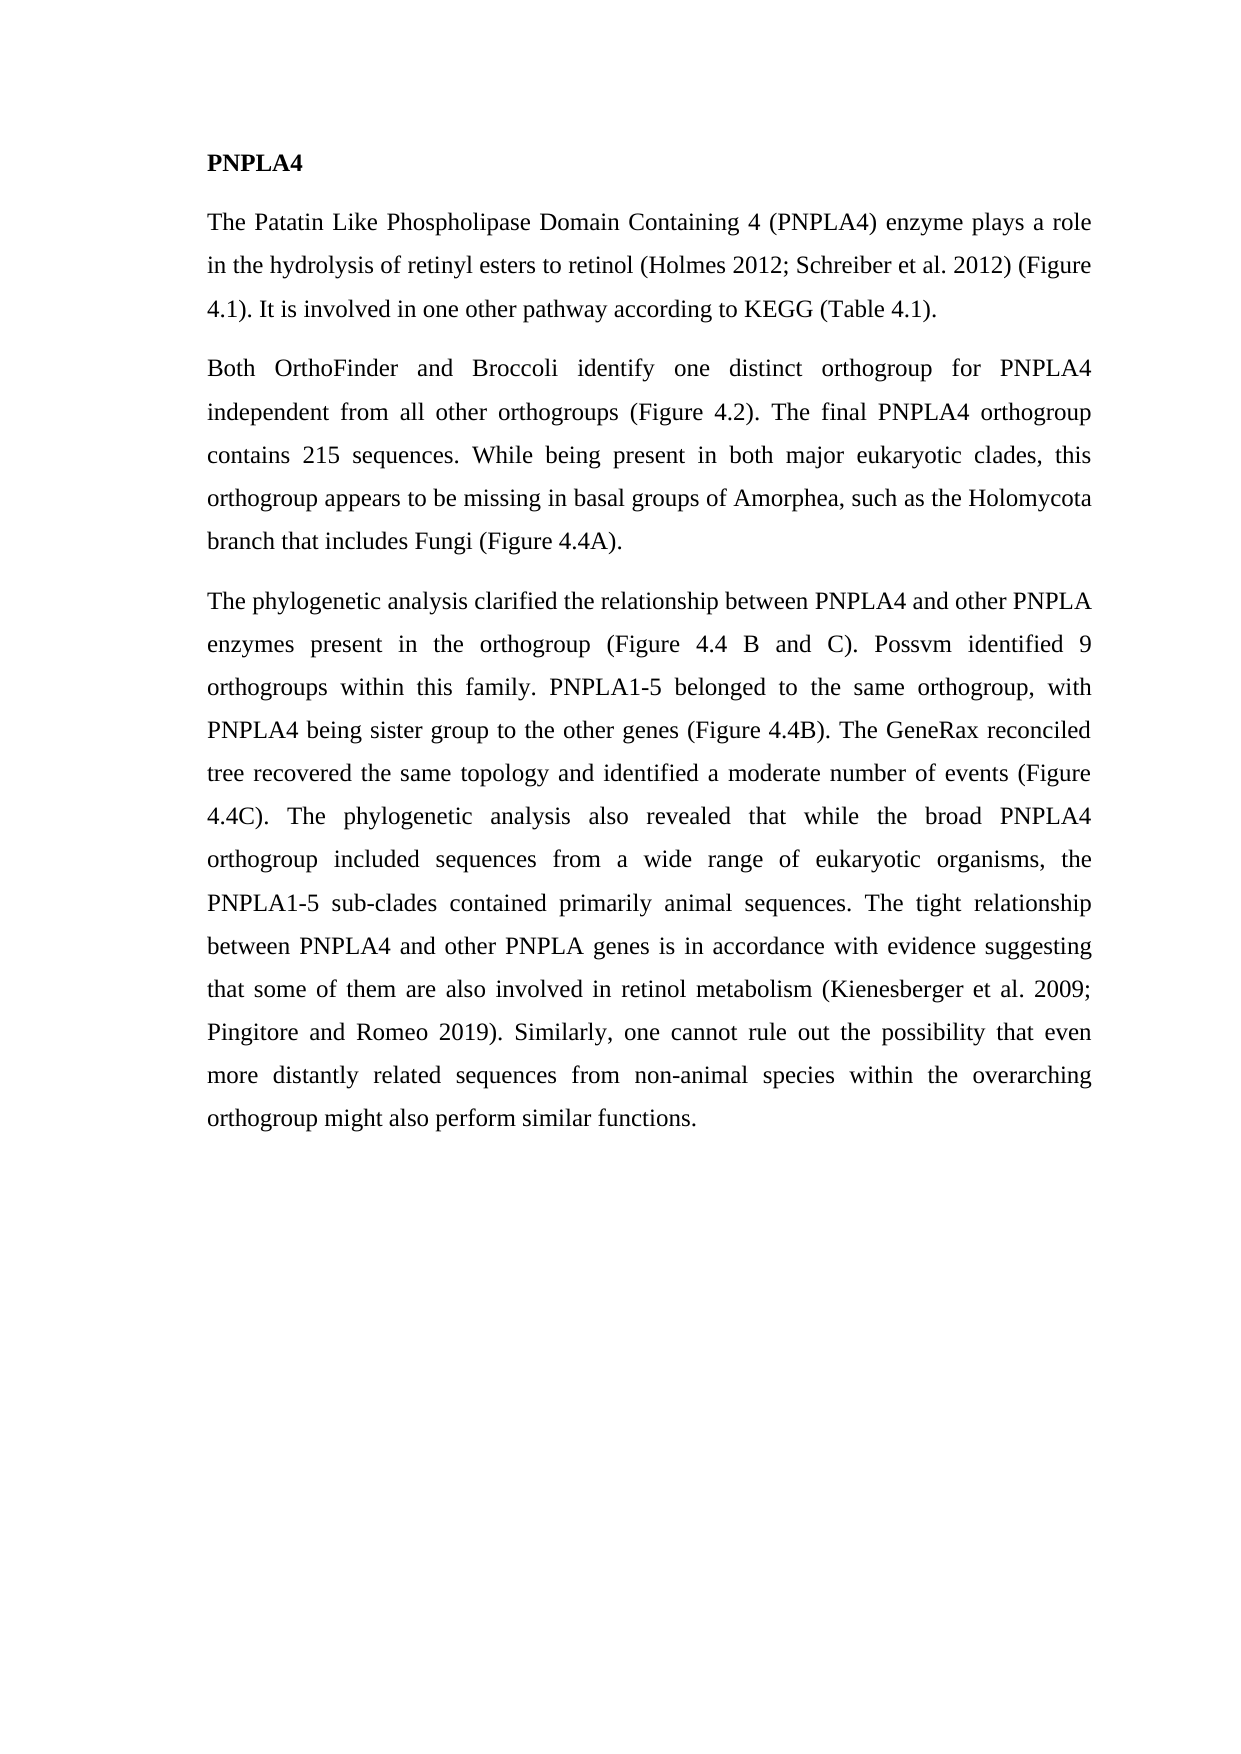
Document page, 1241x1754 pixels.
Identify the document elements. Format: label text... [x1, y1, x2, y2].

text The Patatin Like Phospholipase Domain Containing 4 (PNPLA4) enzyme plays a role in the hydrolysis of retinyl esters to retinol (Holmes 2012; Schreiber et al. 2012) (Figure 4.1). It is involved in one other pathway according to KEGG (Table 4.1). [207, 207, 1092, 322]
text PNPLA4 [207, 148, 1092, 176]
text Both OrthoFinder and Broccoli identify one distinct orthogroup for PNPLA4 independent from all other orthogroups (Figure 4.2). The final PNPLA4 orthogroup contains 215 sequences. While being present in both major eukaryotic clades, this orthogroup appears to be missing in basal groups of Amorphea, such as the Holomycota branch that includes Fungi (Figure 4.4A). [207, 353, 1092, 555]
text The phylogenetic analysis clarified the relationship between PNPLA4 and other PNPLA enzymes present in the orthogroup (Figure 4.4 B and C). Possvm identified 9 orthogroups within this family. PNPLA1-5 belonged to the same orthogroup, with PNPLA4 being sister group to the other genes (Figure 4.4B). The GeneRax reconciled tree recovered the same topology and identified a moderate number of events (Figure 4.4C). The phylogenetic analysis also revealed that while the broad PNPLA4 orthogroup included sequences from a wide range of eukaryotic organisms, the PNPLA1-5 sub-clades contained primarily animal sequences. The tight relationship between PNPLA4 and other PNPLA genes is in accordance with evidence suggesting that some of them are also involved in retinol metabolism (Kienesberger et al. 2009; Pingitore and Romeo 2019). Similarly, one cannot rule out the possibility that even more distantly related sequences from non-animal species within the overarching orthogroup might also perform similar functions. [207, 586, 1092, 1132]
